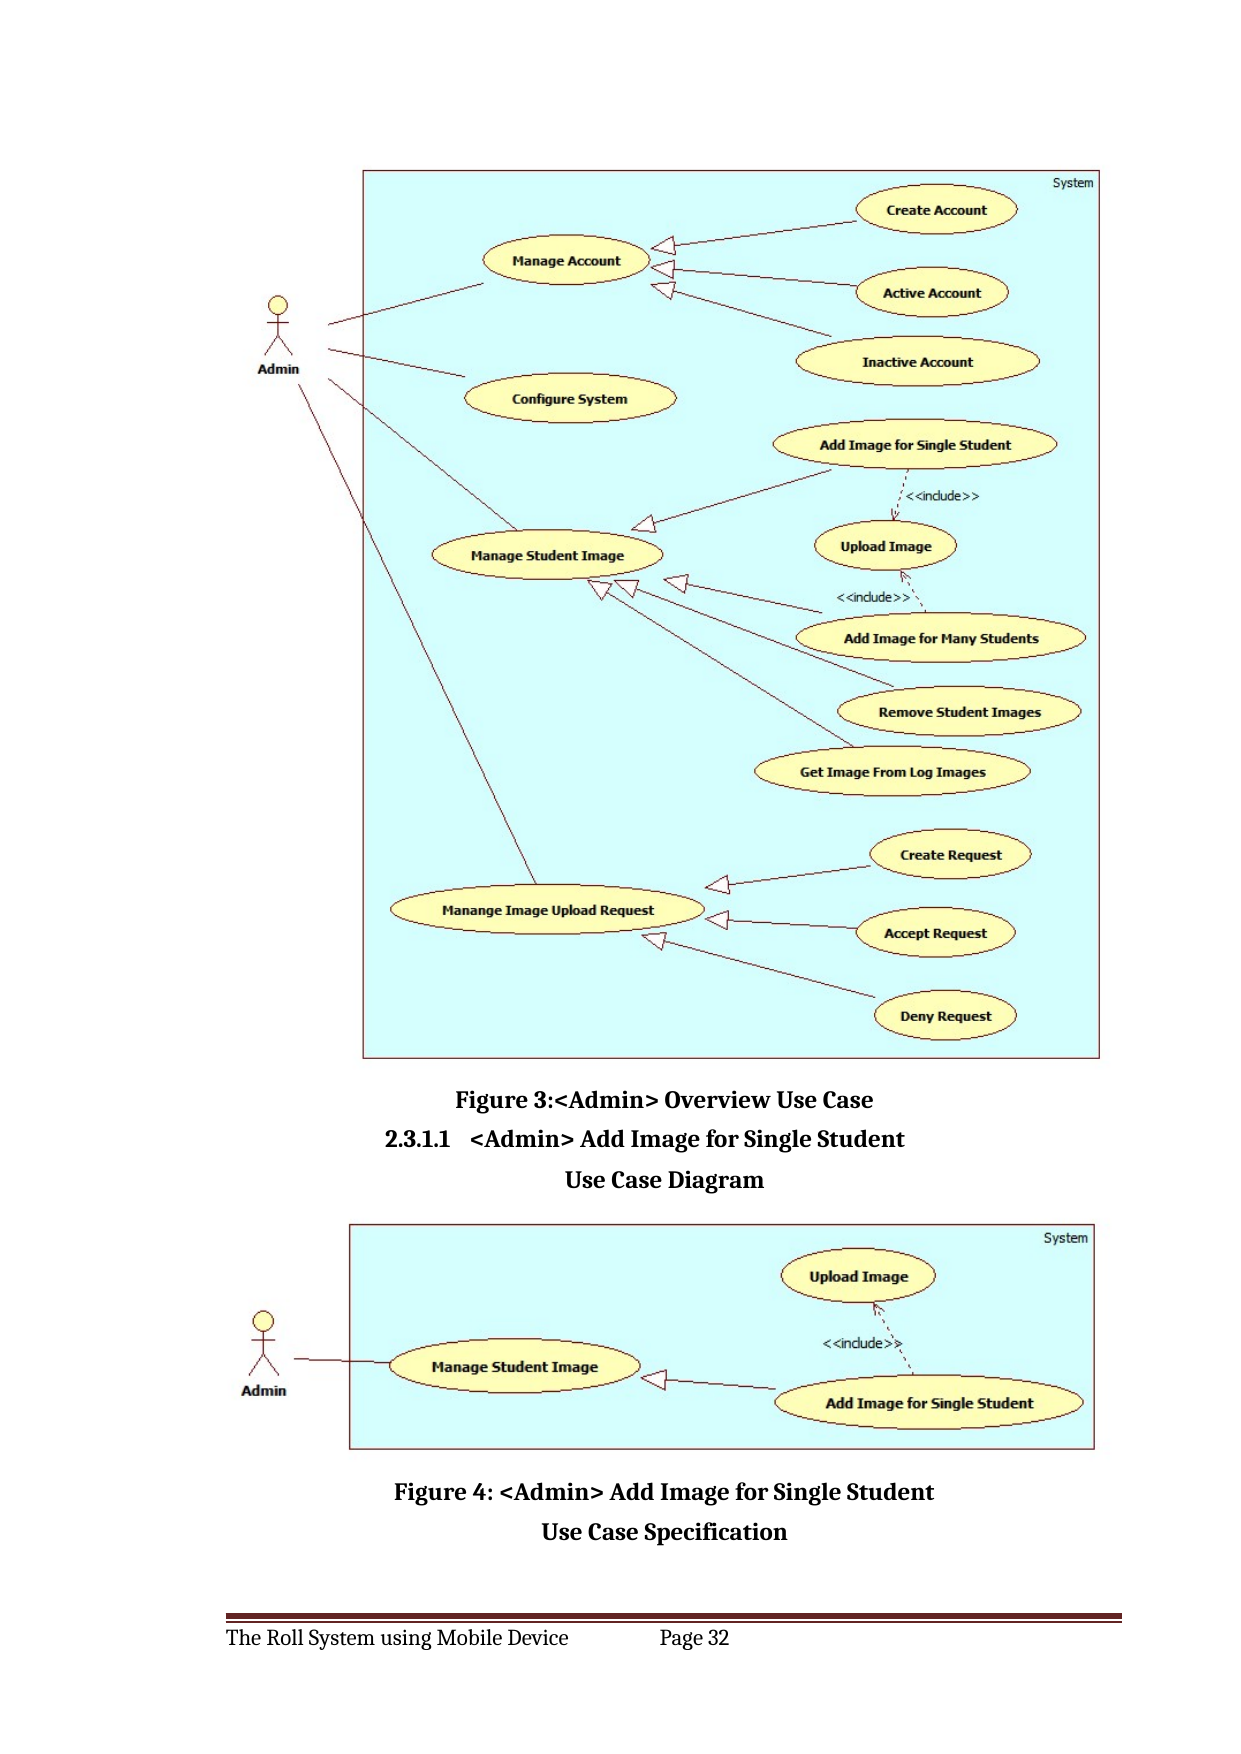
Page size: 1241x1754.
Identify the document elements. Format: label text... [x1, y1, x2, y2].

picture [206, 147, 1123, 1082]
picture [209, 1199, 1120, 1475]
subtitle Use Case Diagram [207, 1166, 1122, 1195]
text Figure 4: <Admin> Add Image for Single Student [207, 1478, 1122, 1507]
text Figure 3:<Admin> Overview Use Case [207, 1086, 1122, 1115]
subtitle Use Case Specification [207, 1517, 1122, 1546]
subtitle <Admin> Add Image for Single Student [385, 1125, 1122, 1154]
